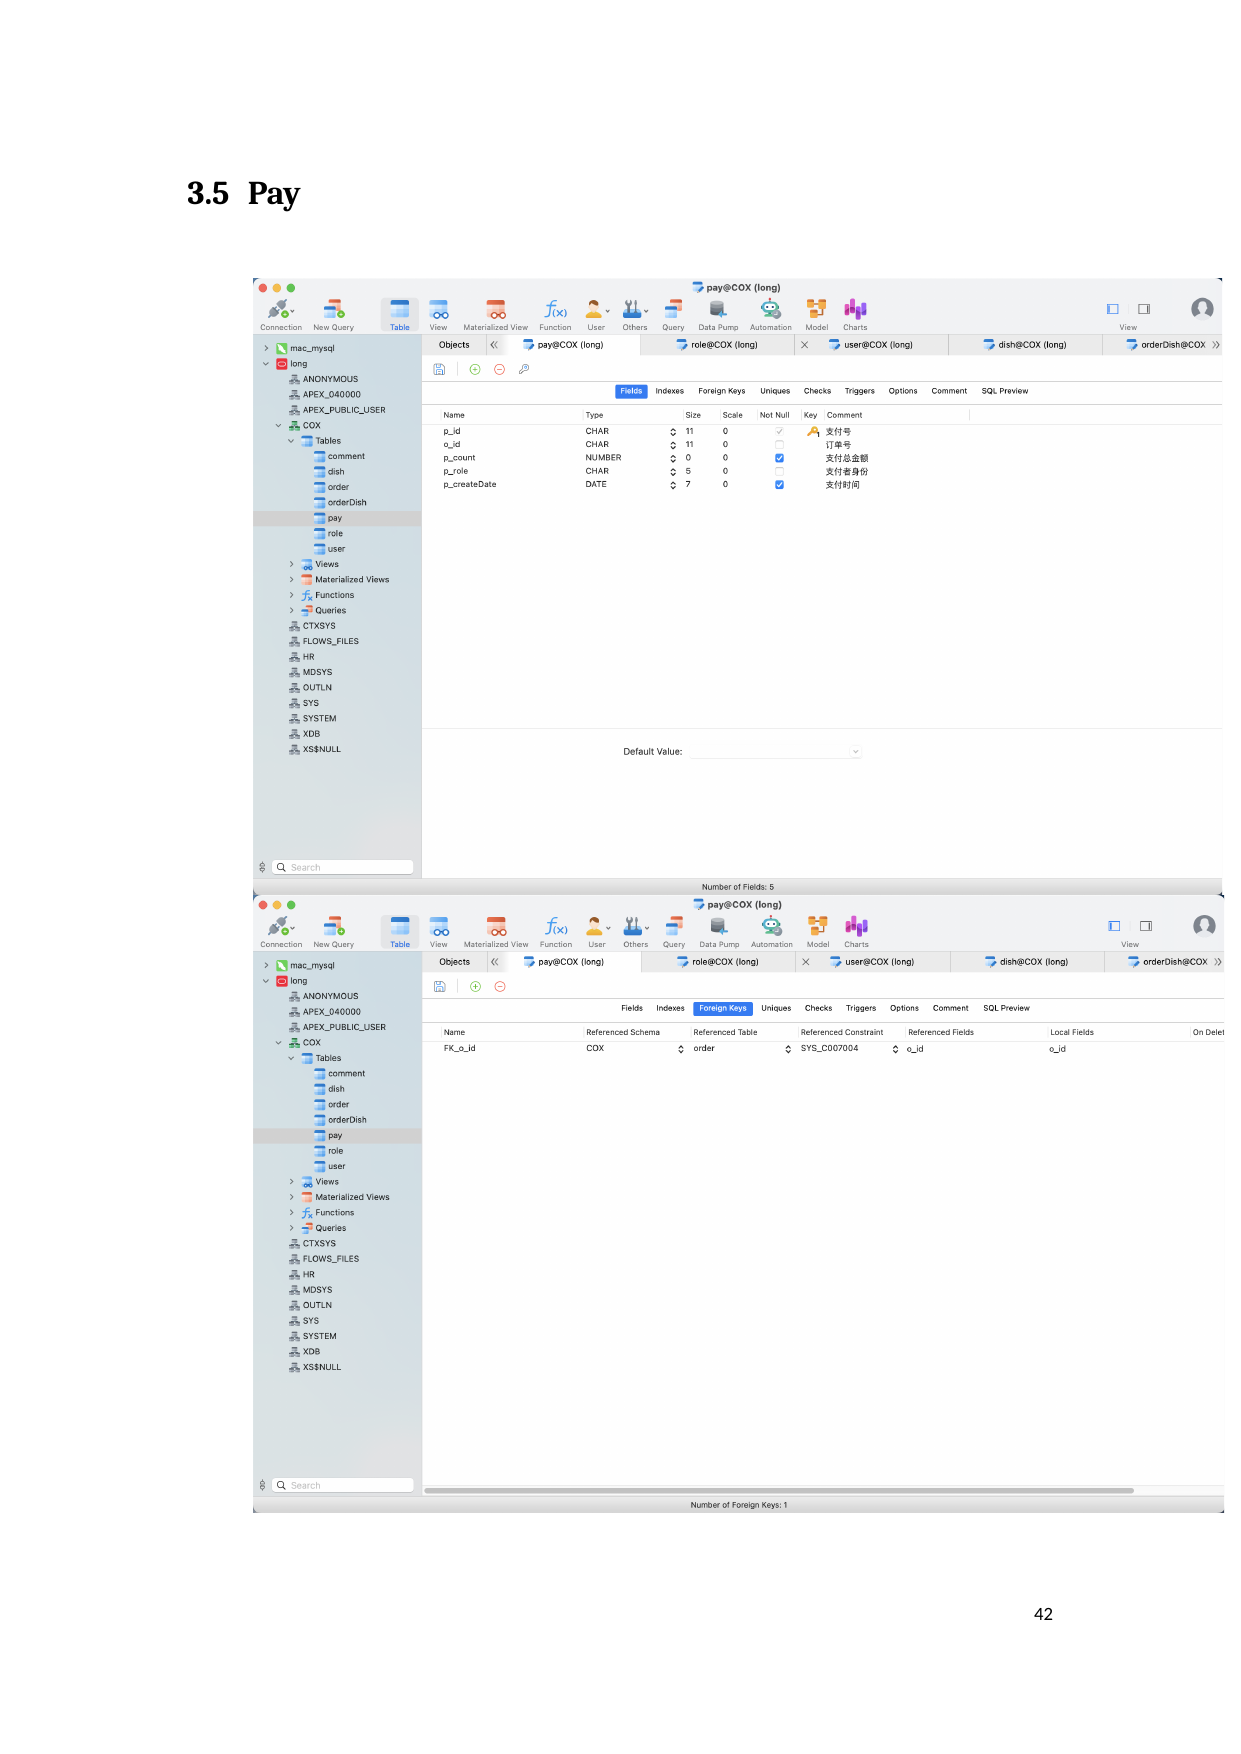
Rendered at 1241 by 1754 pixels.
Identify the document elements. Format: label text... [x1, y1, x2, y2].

picture [253, 278, 1225, 1513]
subtitle Pay [187, 161, 1053, 226]
